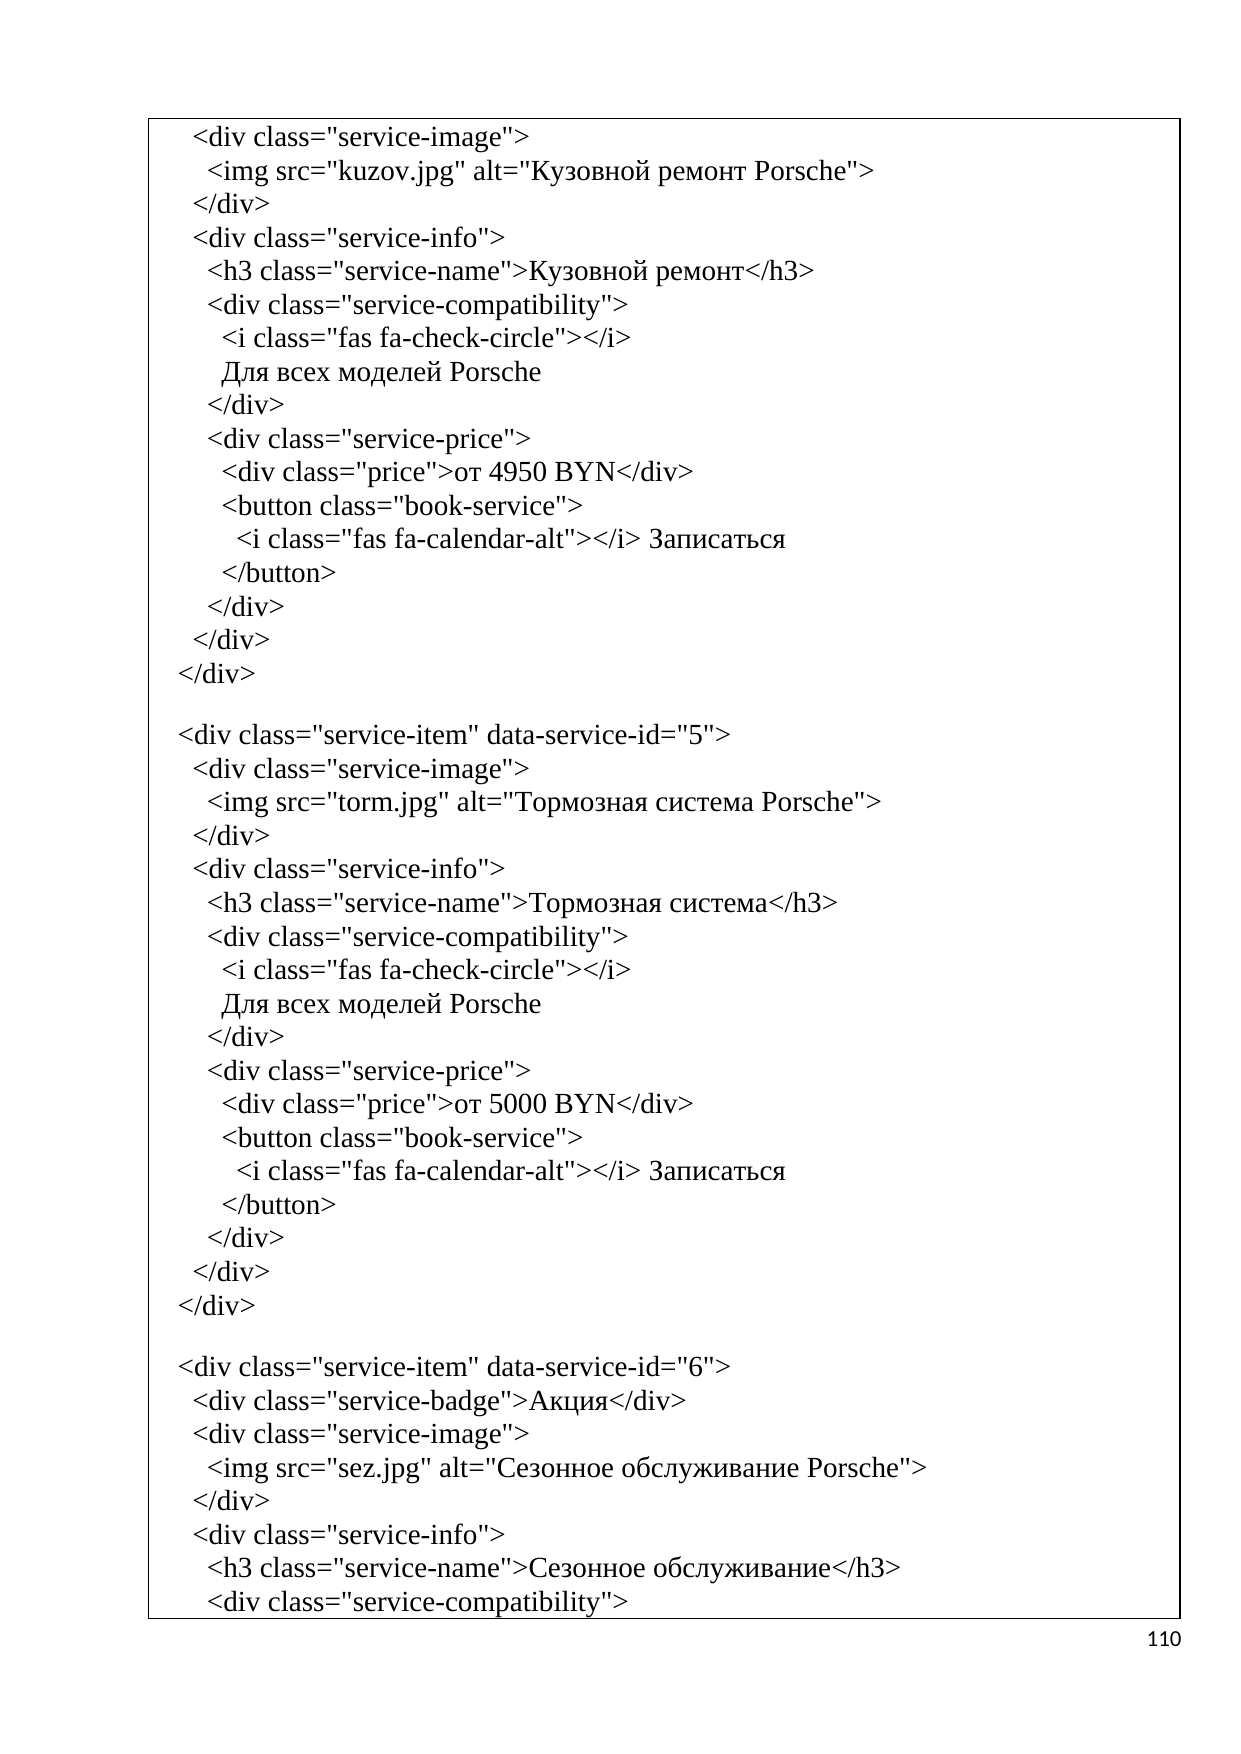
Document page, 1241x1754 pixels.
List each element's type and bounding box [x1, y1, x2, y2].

table_header [149, 119, 1179, 1617]
